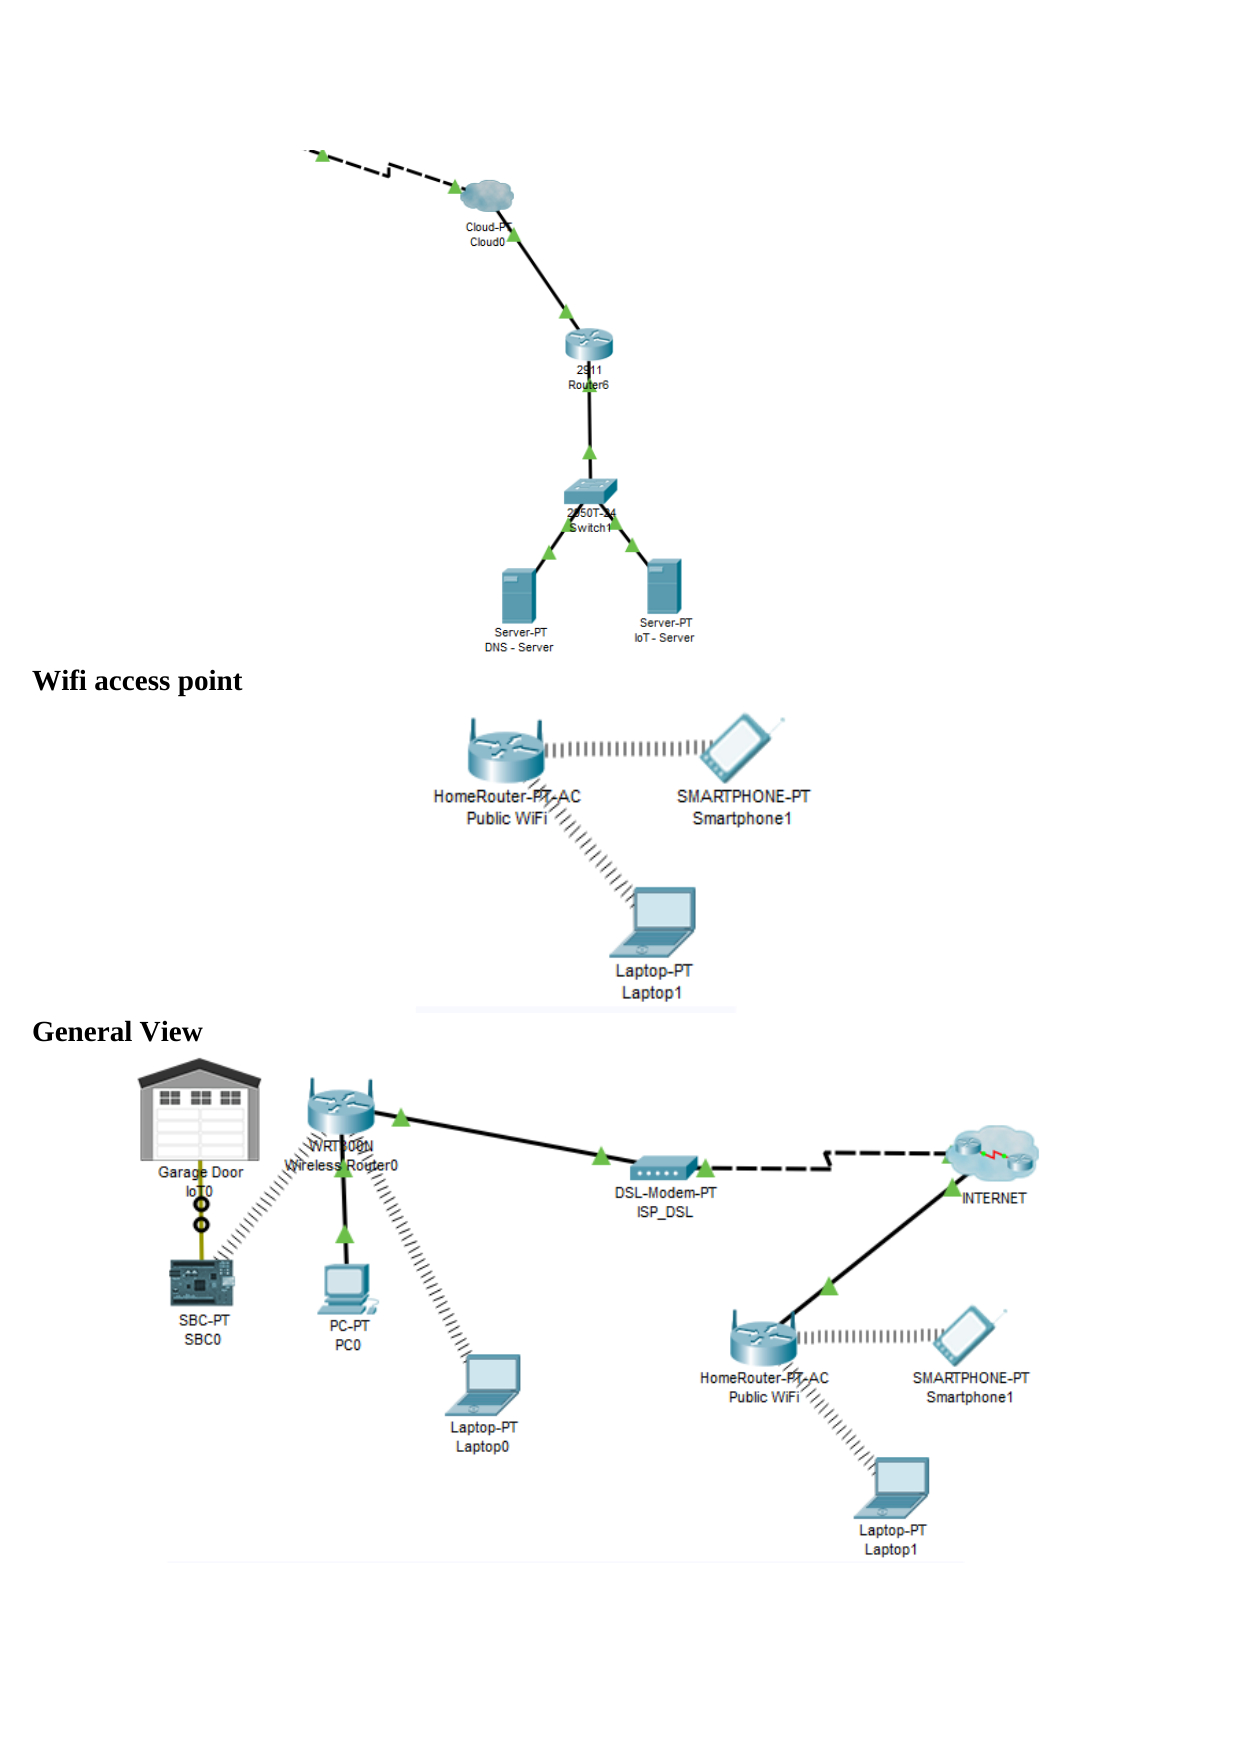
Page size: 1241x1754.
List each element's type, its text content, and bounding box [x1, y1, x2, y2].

picture [415, 699, 881, 1013]
picture [297, 150, 705, 661]
list Wifi access point [32, 663, 1090, 697]
list General View [32, 1014, 1090, 1048]
picture [120, 1050, 1061, 1563]
